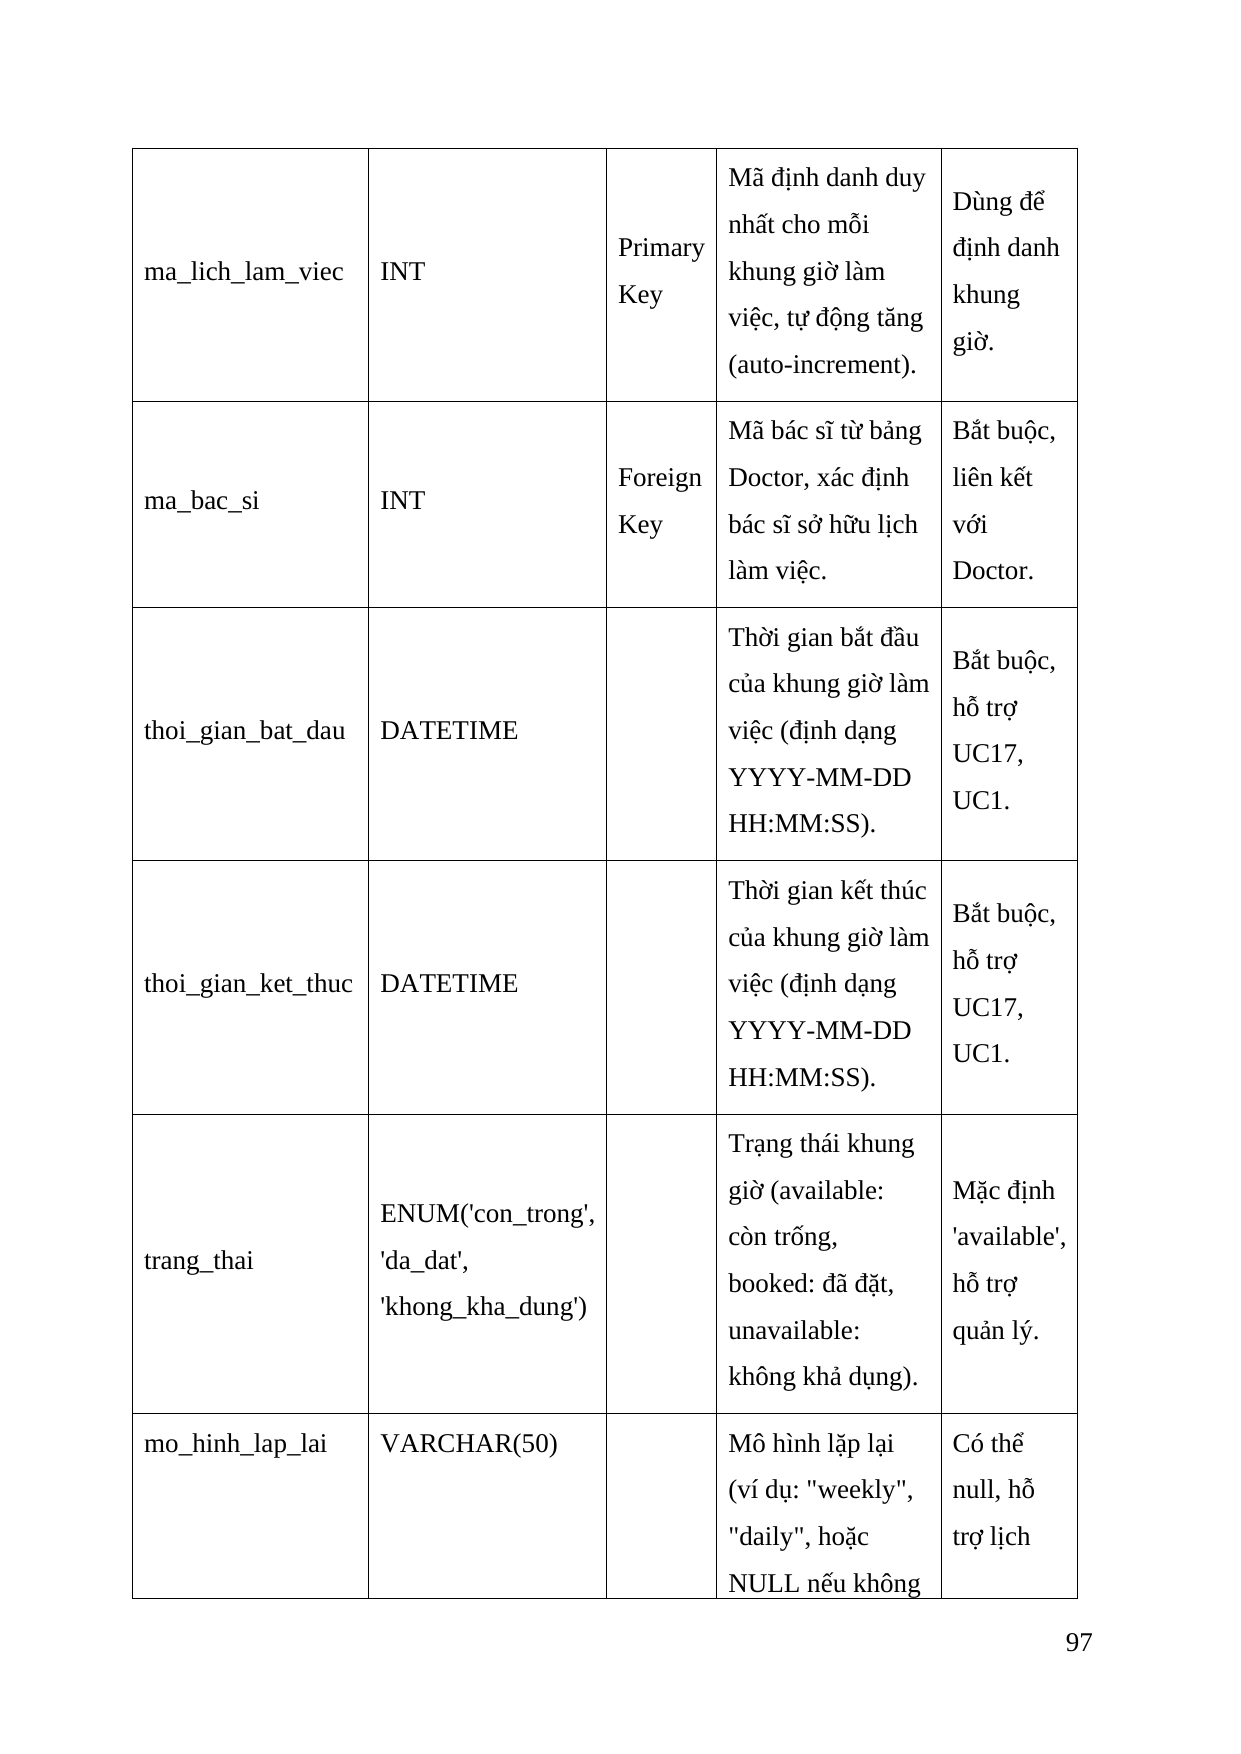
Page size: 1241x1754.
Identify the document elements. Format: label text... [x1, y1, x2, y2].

table_cell mo_hinh_lap_lai [133, 1414, 368, 1598]
table_cell INT [369, 149, 606, 401]
table_cell [607, 608, 716, 860]
table_cell VARCHAR(50) [369, 1414, 606, 1598]
table_cell Foreign Key [607, 402, 716, 607]
table_cell ma_bac_si [133, 402, 368, 607]
table_cell Bắt buộc, liên kết với Doctor. [942, 402, 1077, 607]
table_cell [607, 861, 716, 1113]
table_cell [607, 1115, 716, 1413]
table_cell DATETIME [369, 861, 606, 1113]
table_cell ma_lich_lam_viec [133, 149, 368, 401]
table_cell Dùng để định danh khung giờ. [942, 149, 1077, 401]
table_cell Mã bác sĩ từ bảng Doctor, xác định bác sĩ sở hữu lịch làm việc. [717, 402, 941, 607]
table_cell thoi_gian_ket_thuc [133, 861, 368, 1113]
table_cell Mặc định 'available', hỗ trợ quản lý. [942, 1115, 1077, 1413]
table_cell Thời gian bắt đầu của khung giờ làm việc (định dạng YYYY-MM-DD HH:MM:SS). [717, 608, 941, 860]
table_cell thoi_gian_bat_dau [133, 608, 368, 860]
table_cell Thời gian kết thúc của khung giờ làm việc (định dạng YYYY-MM-DD HH:MM:SS). [717, 861, 941, 1113]
table_cell Trạng thái khung giờ (available: còn trống, booked: đã đặt, unavailable: không khả dụng). [717, 1115, 941, 1413]
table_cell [717, 1414, 941, 1598]
table_cell Primary Key [607, 149, 716, 401]
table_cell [942, 1414, 1077, 1598]
table_cell DATETIME [369, 608, 606, 860]
table_cell Bắt buộc, hỗ trợ UC17, UC1. [942, 608, 1077, 860]
table_cell Bắt buộc, hỗ trợ UC17, UC1. [942, 861, 1077, 1113]
table_cell trang_thai [133, 1115, 368, 1413]
table_cell INT [369, 402, 606, 607]
table_cell [607, 1414, 716, 1598]
table_cell Mã định danh duy nhất cho mỗi khung giờ làm việc, tự động tăng (auto-increment). [717, 149, 941, 401]
table_cell ENUM('con_trong', 'da_dat', 'khong_kha_dung') [369, 1115, 606, 1413]
